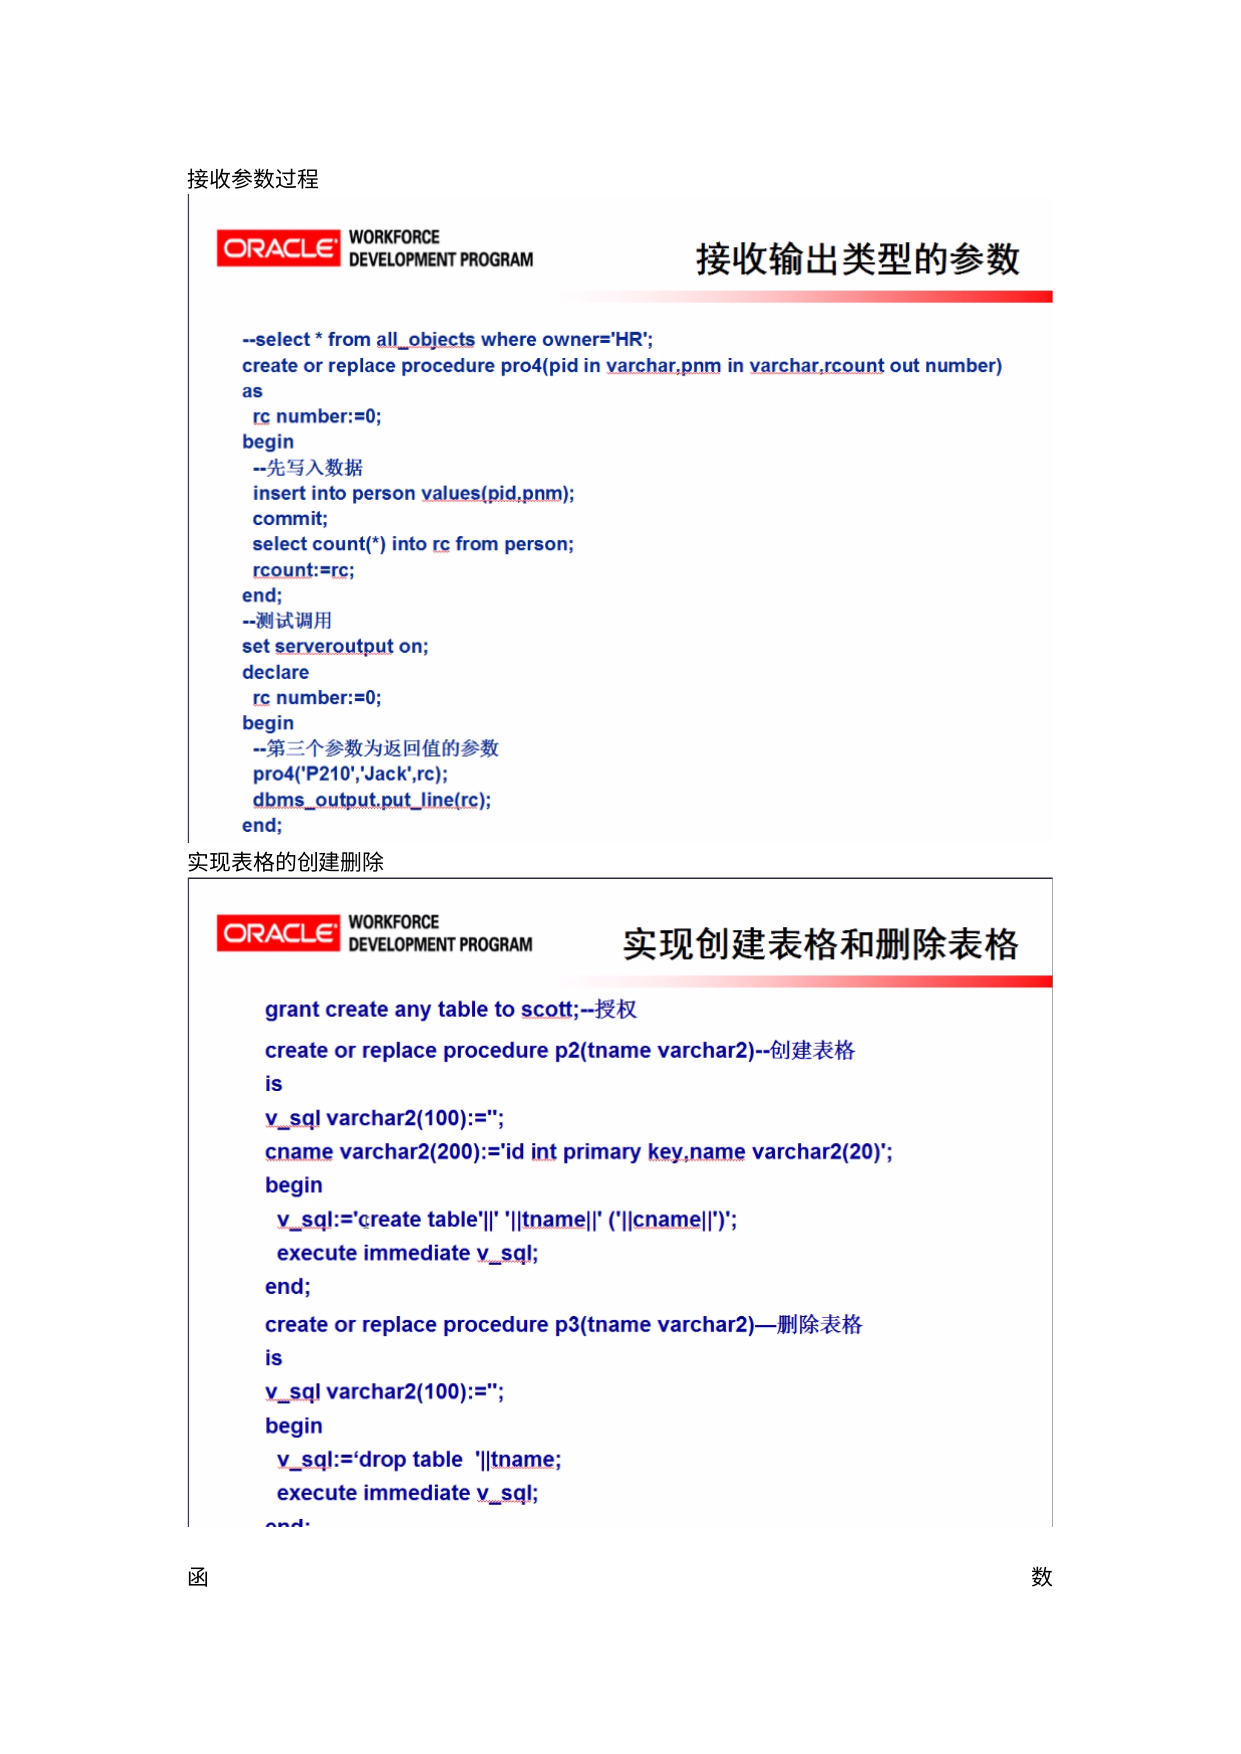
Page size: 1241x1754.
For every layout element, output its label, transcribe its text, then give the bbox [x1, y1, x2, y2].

text 接收参数过程 [187, 162, 1053, 194]
text 函数 [187, 1559, 1053, 1592]
picture [187, 194, 1053, 843]
picture [187, 877, 1053, 1527]
text 实现表格的创建删除 [187, 844, 1053, 877]
